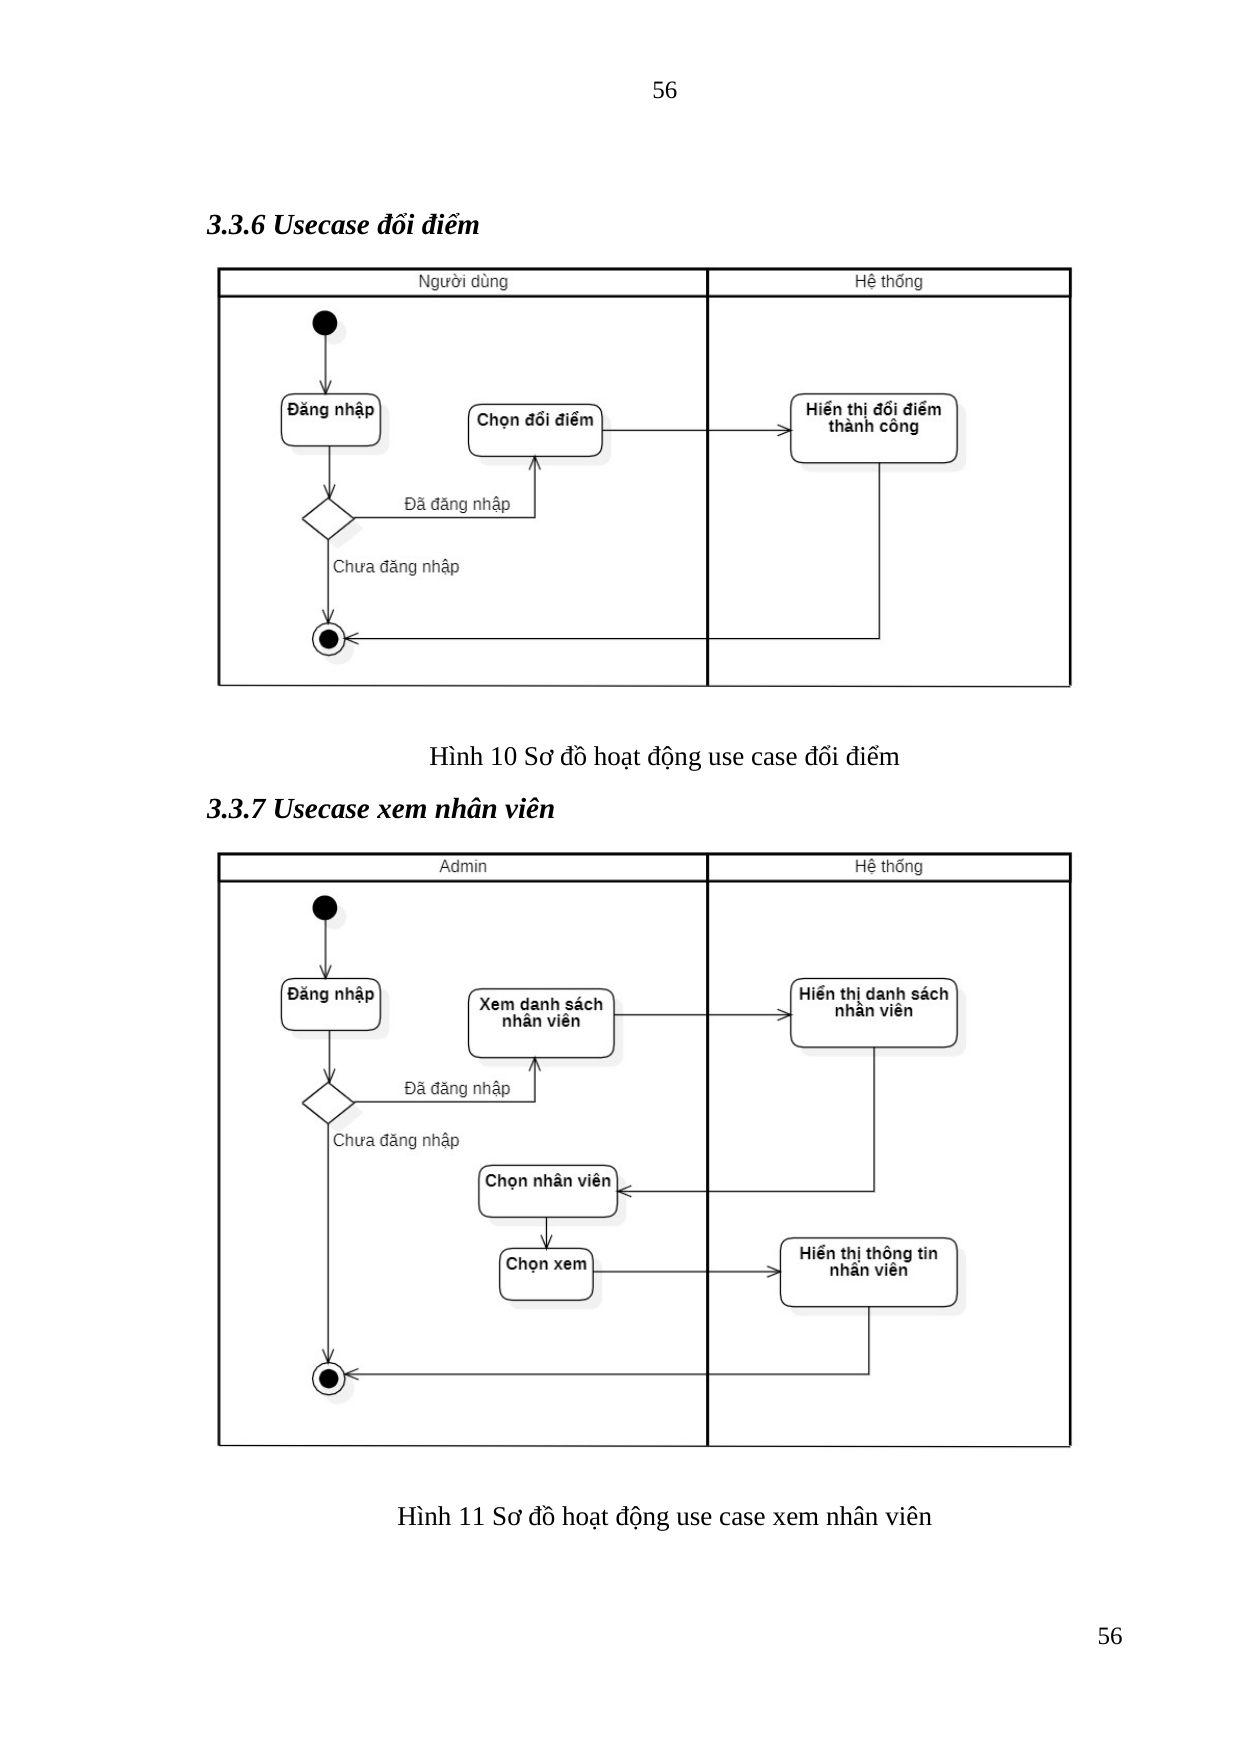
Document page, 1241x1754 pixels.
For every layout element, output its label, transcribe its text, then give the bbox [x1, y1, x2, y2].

picture [206, 841, 1123, 1500]
text 3.3.7 Usecase xem nhân viên [207, 792, 1132, 825]
picture [206, 257, 1123, 740]
text 3.3.6 Usecase đổi điểm [207, 207, 1132, 240]
